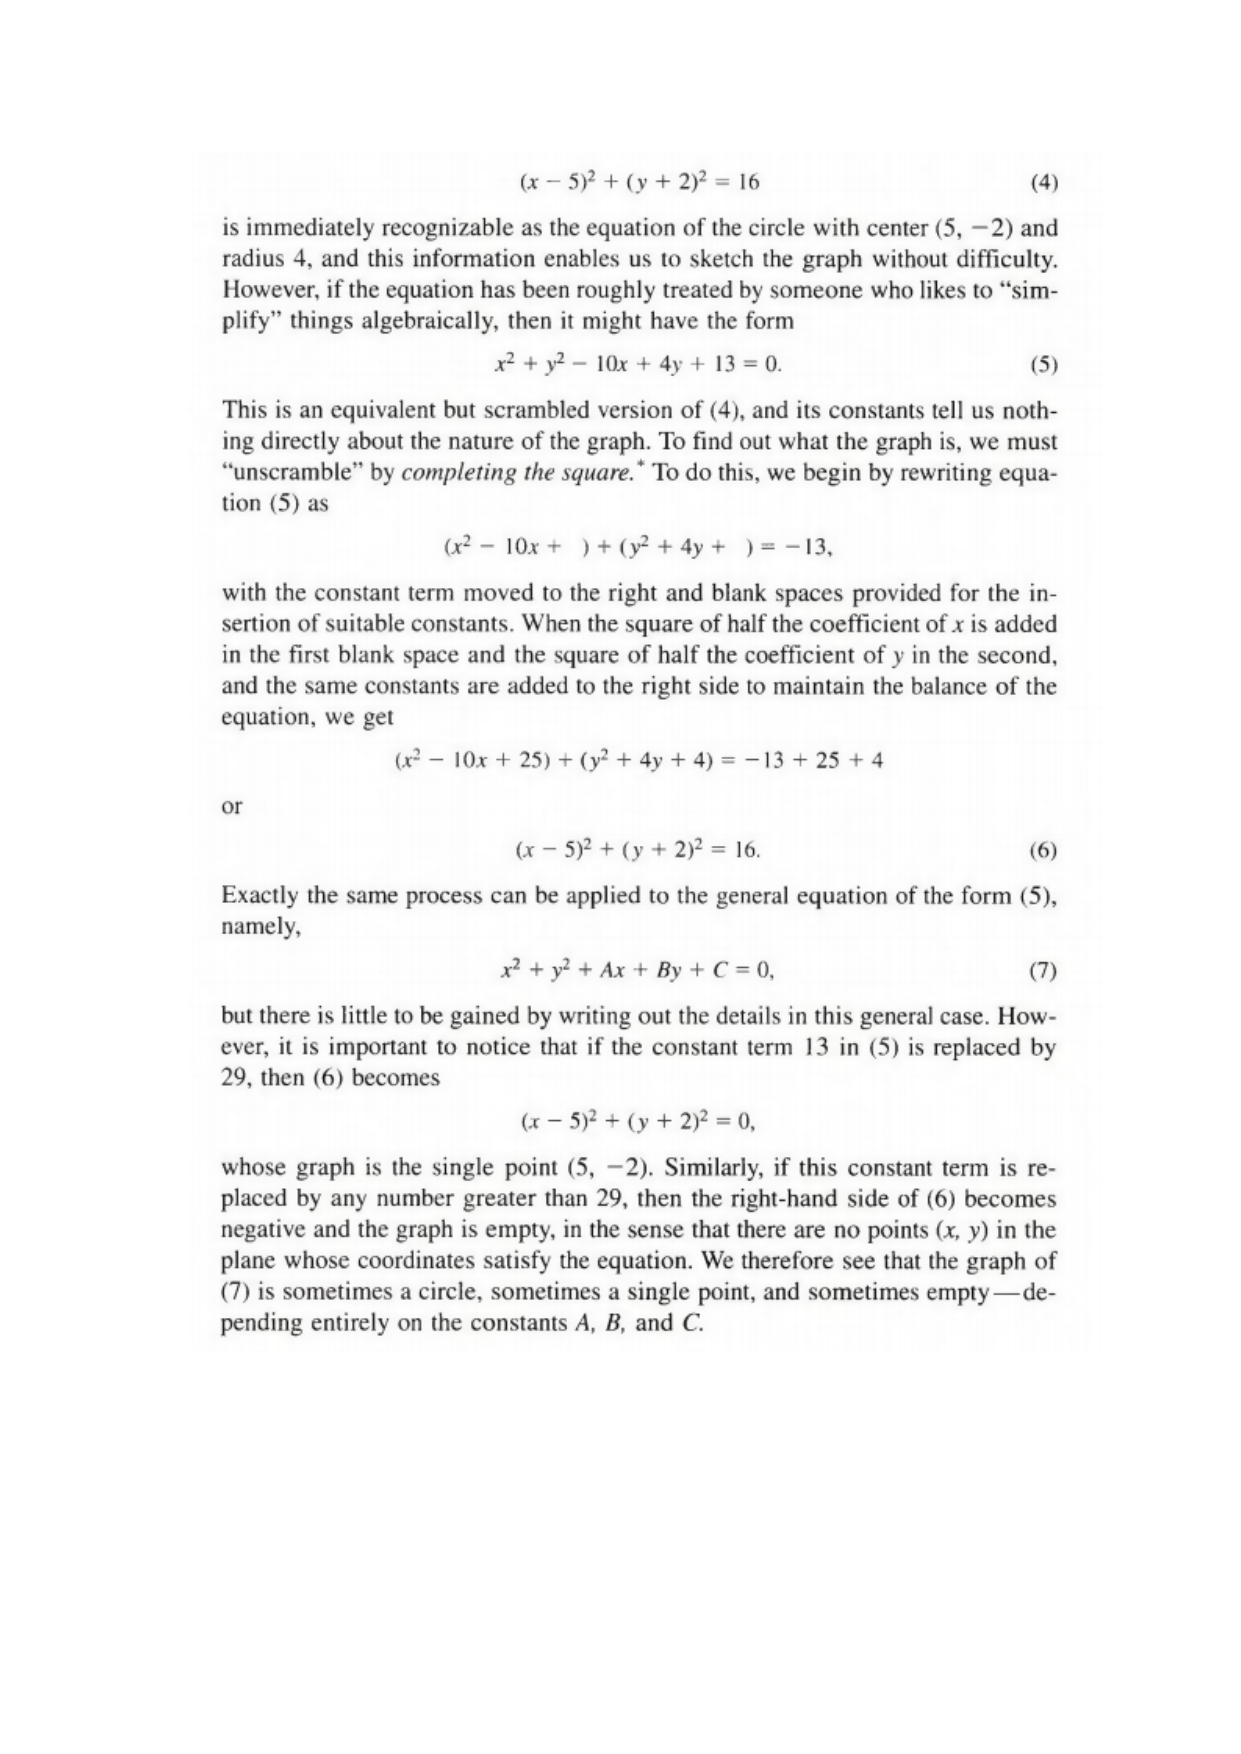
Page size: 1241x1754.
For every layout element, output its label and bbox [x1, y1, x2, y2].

picture [187, 151, 1108, 1353]
